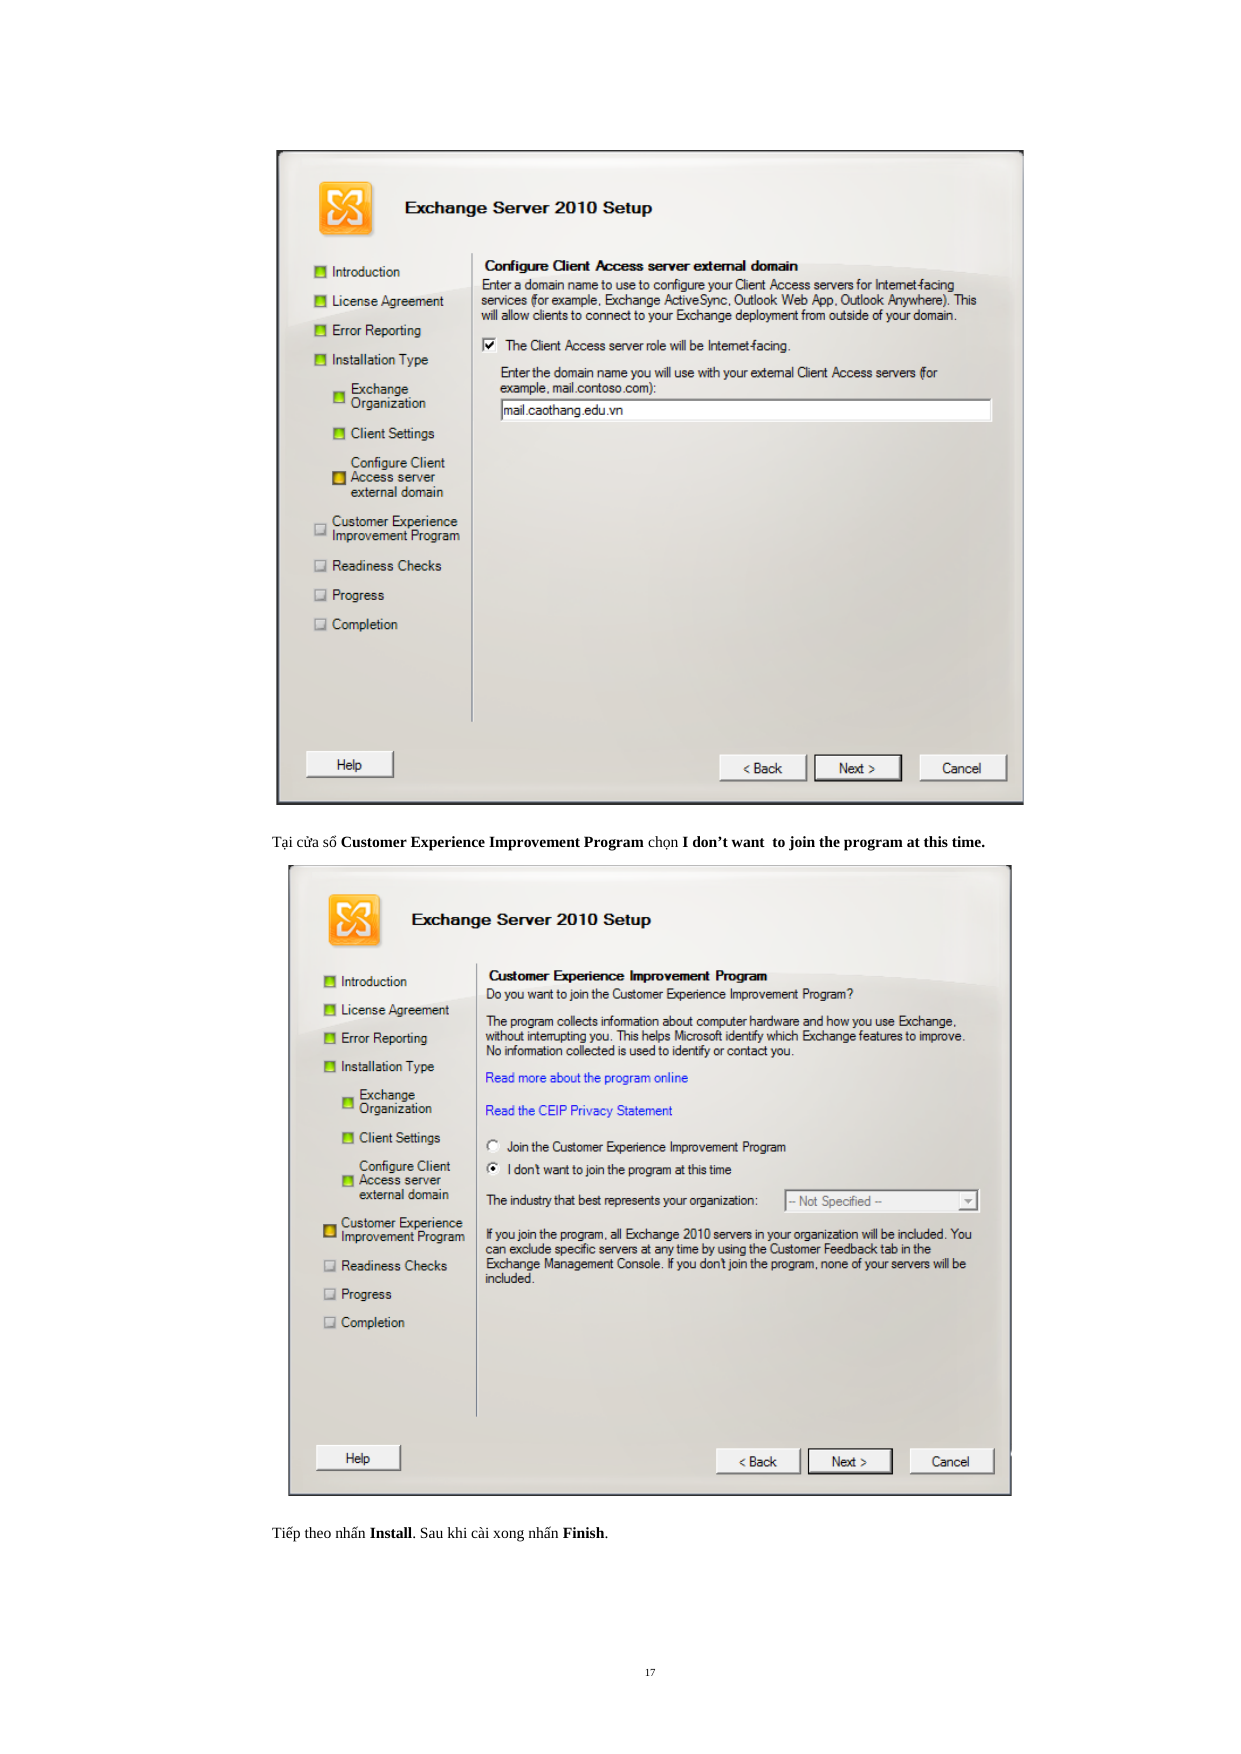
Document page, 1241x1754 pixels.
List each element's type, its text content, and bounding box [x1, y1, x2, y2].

picture [276, 150, 1024, 805]
picture [288, 865, 1012, 1496]
text Tiếp theo nhấn Install. Sau khi cài xong nhấn Finish. [272, 1510, 1112, 1541]
text Tại cửa sổ Customer Experience Improvement Program chọn I don’t want to join the program at this time. [272, 819, 1112, 850]
